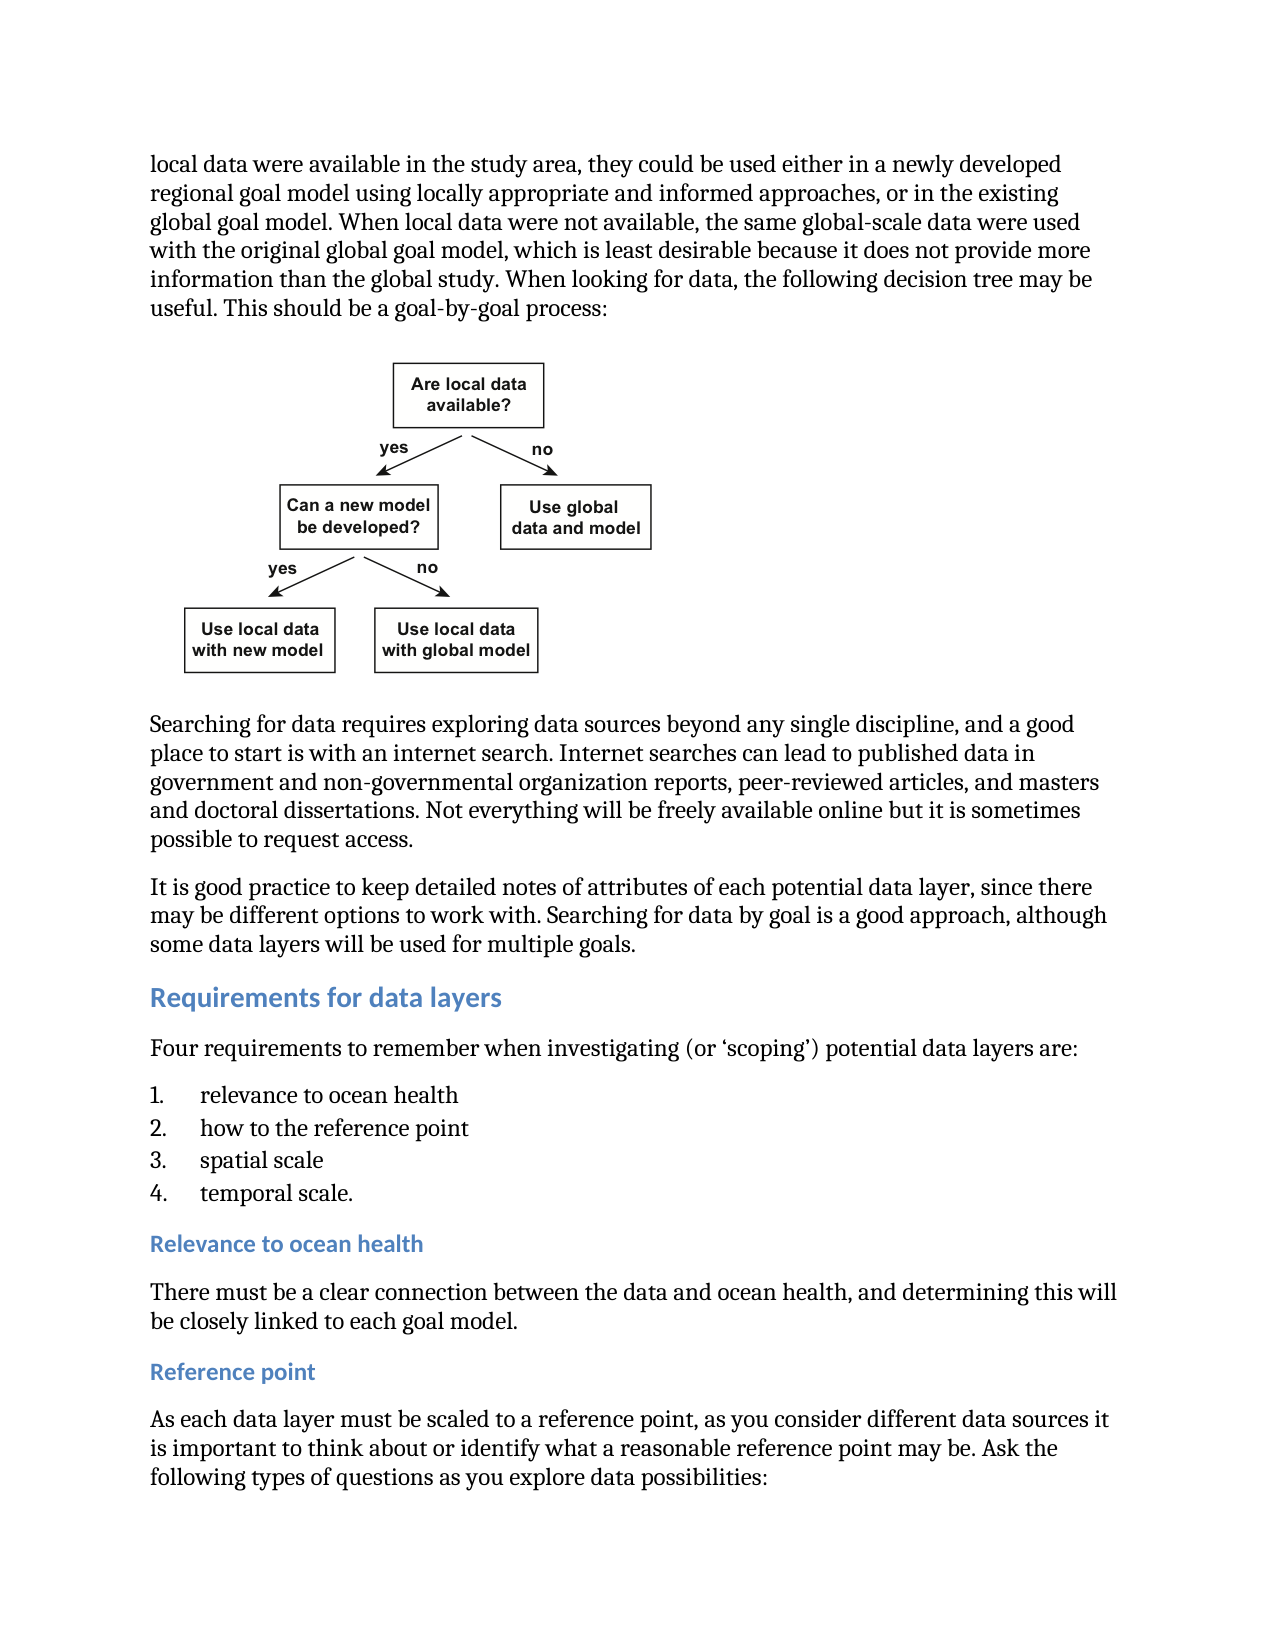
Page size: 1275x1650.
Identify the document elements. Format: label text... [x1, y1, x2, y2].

list spatial scale [150, 1146, 1125, 1175]
text As each data layer must be scaled to a reference point, as you consider different data sources it is important to think about or identify what a reasonable reference point may be. Ask the following types of questions as you explore data possibilities: [150, 1405, 1125, 1492]
list how to the reference point [150, 1114, 1125, 1143]
text There must be a clear connection between the data and ocean health, and determining this will be closely linked to each goal model. [150, 1278, 1125, 1335]
text It is good practice to keep detailed notes of attributes of each potential data layer, since there may be different options to work with. Searching for data by goal is a good approach, although some data layers will be used for multiple goals. [150, 872, 1125, 959]
subtitle Requirements for data layers [150, 979, 1125, 1015]
text Four requirements to remember when investigating (or ‘scoping’) potential data layers are: [150, 1034, 1125, 1063]
subtitle Reference point [150, 1356, 1125, 1387]
picture [168, 341, 675, 692]
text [150, 150, 1125, 322]
list temporal scale. [150, 1179, 1125, 1208]
subtitle Relevance to ocean health [150, 1228, 1125, 1259]
text Searching for data requires exploring data sources beyond any single discipline, and a good place to start is with an internet search. Internet searches can lead to published data in government and non-governmental organization reports, peer-reviewed articles, and masters and doctoral dissertations. Not everything will be freely available online but it is sometimes possible to request access. [150, 710, 1125, 854]
list relevance to ocean health [150, 1081, 1125, 1110]
